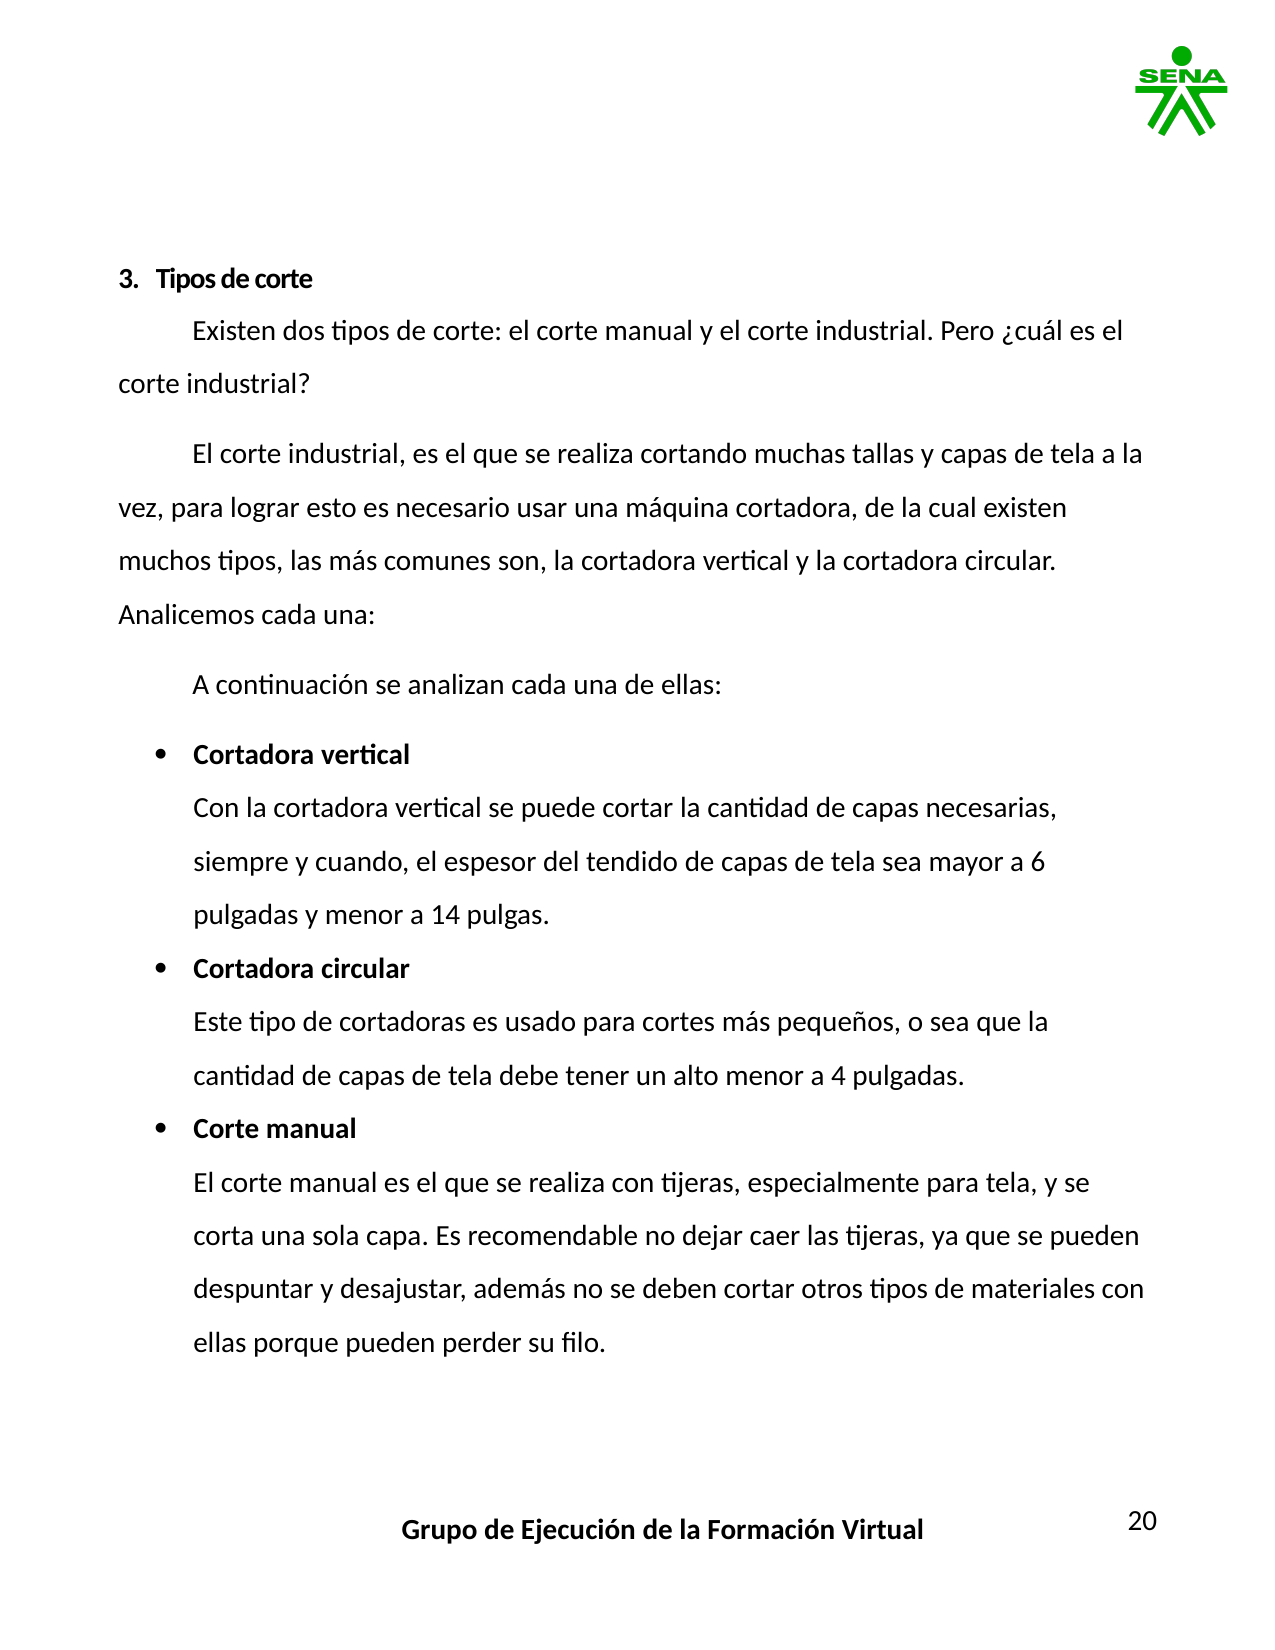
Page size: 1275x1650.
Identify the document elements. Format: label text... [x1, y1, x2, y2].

list Corte manual El corte manual es el que se realiza con tijeras, especialmente para tela, y se corta una sola capa. Es recomendable no dejar caer las tijeras, ya que se pueden despuntar y desajustar, además no se deben cortar otros tipos de materiales con ellas porque pueden perder su filo. [156, 1110, 1157, 1359]
text A continuación se analizan cada una de ellas: [118, 666, 1157, 702]
list Cortadora vertical Con la cortadora vertical se puede cortar la cantidad de capas necesarias, siempre y cuando, el espesor del tendido de capas de tela sea mayor a 6 pulgadas y menor a 14 pulgas. [156, 736, 1157, 932]
list Cortadora circular Este tipo de cortadoras es usado para cortes más pequeños, o sea que la cantidad de capas de tela debe tener un alto menor a 4 pulgadas. [156, 950, 1157, 1092]
picture [1135, 46, 1228, 136]
subtitle Tipos de corte [118, 260, 1157, 295]
text El corte industrial, es el que se realiza cortando muchas tallas y capas de tela a la vez, para lograr esto es necesario usar una máquina cortadora, de la cual existen muchos tipos, las más comunes son, la cortadora vertical y la cortadora circular. Analicemos cada una: [118, 436, 1157, 632]
text Existen dos tipos de corte: el corte manual y el corte industrial. Pero ¿cuál es el corte industrial? [118, 312, 1157, 401]
